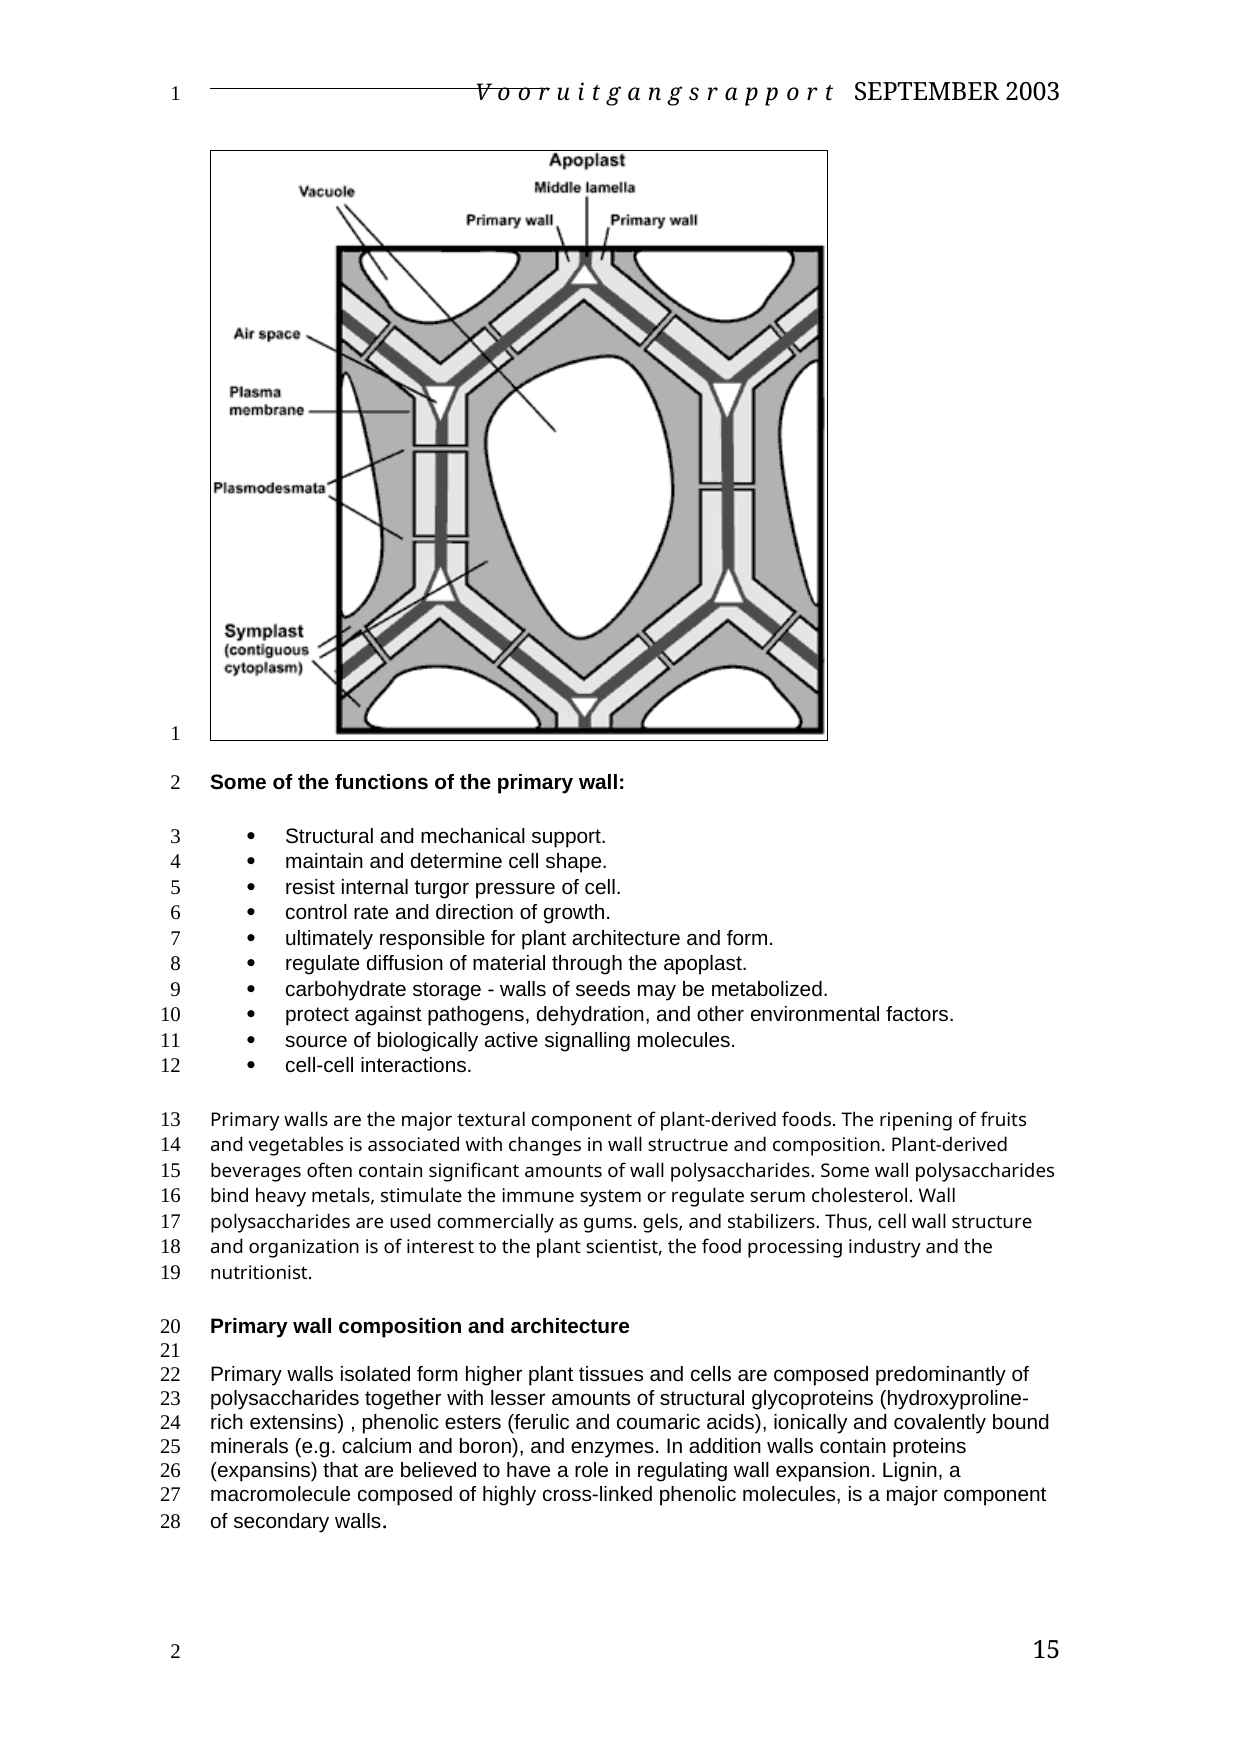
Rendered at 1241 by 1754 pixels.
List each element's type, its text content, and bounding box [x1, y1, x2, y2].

list Structural and mechanical support. [247, 823, 1060, 848]
list protect against pathogens, dehydration, and other environmental factors. [247, 1002, 1060, 1027]
list cell-cell interactions. [247, 1053, 1060, 1077]
text Primary wall composition and architecture Primary walls isolated form higher plant tissues and cells are composed predominantly of polysaccharides together with lesser amounts of structural glycoproteins (hydroxyproline-rich extensins) , phenolic esters (ferulic and coumaric acids), ionically and covalently bound minerals (e.g. calcium and boron), and enzymes. In addition walls contain proteins (expansins) that are believed to have a role in regulating wall expansion. Lignin, a macromolecule composed of highly cross-linked phenolic molecules, is a major component of secondary walls. [210, 1314, 1060, 1534]
list ultimately responsible for plant architecture and form. [247, 925, 1060, 951]
list resist internal turgor pressure of cell. [247, 874, 1060, 899]
list control rate and direction of growth. [247, 899, 1060, 925]
list carbohydrate storage - walls of seeds may be metabolized. [247, 976, 1060, 1002]
list maintain and determine cell shape. [247, 848, 1060, 874]
text Some of the functions of the primary wall: [210, 770, 1060, 794]
list regulate diffusion of material through the apoplast. [247, 951, 1060, 976]
picture [211, 151, 827, 740]
list source of biologically active signalling molecules. [247, 1027, 1060, 1053]
text Primary walls are the major textural component of plant-derived foods. The ripening of fruits and vegetables is associated with changes in wall structrue and composition. Plant-derived beverages often contain significant amounts of wall polysaccharides. Some wall polysaccharides bind heavy metals, stimulate the immune system or regulate serum cholesterol. Wall polysaccharides are used commercially as gums. gels, and stabilizers. Thus, cell wall structure and organization is of interest to the plant scientist, the food processing industry and the nutritionist. [210, 1106, 1060, 1284]
